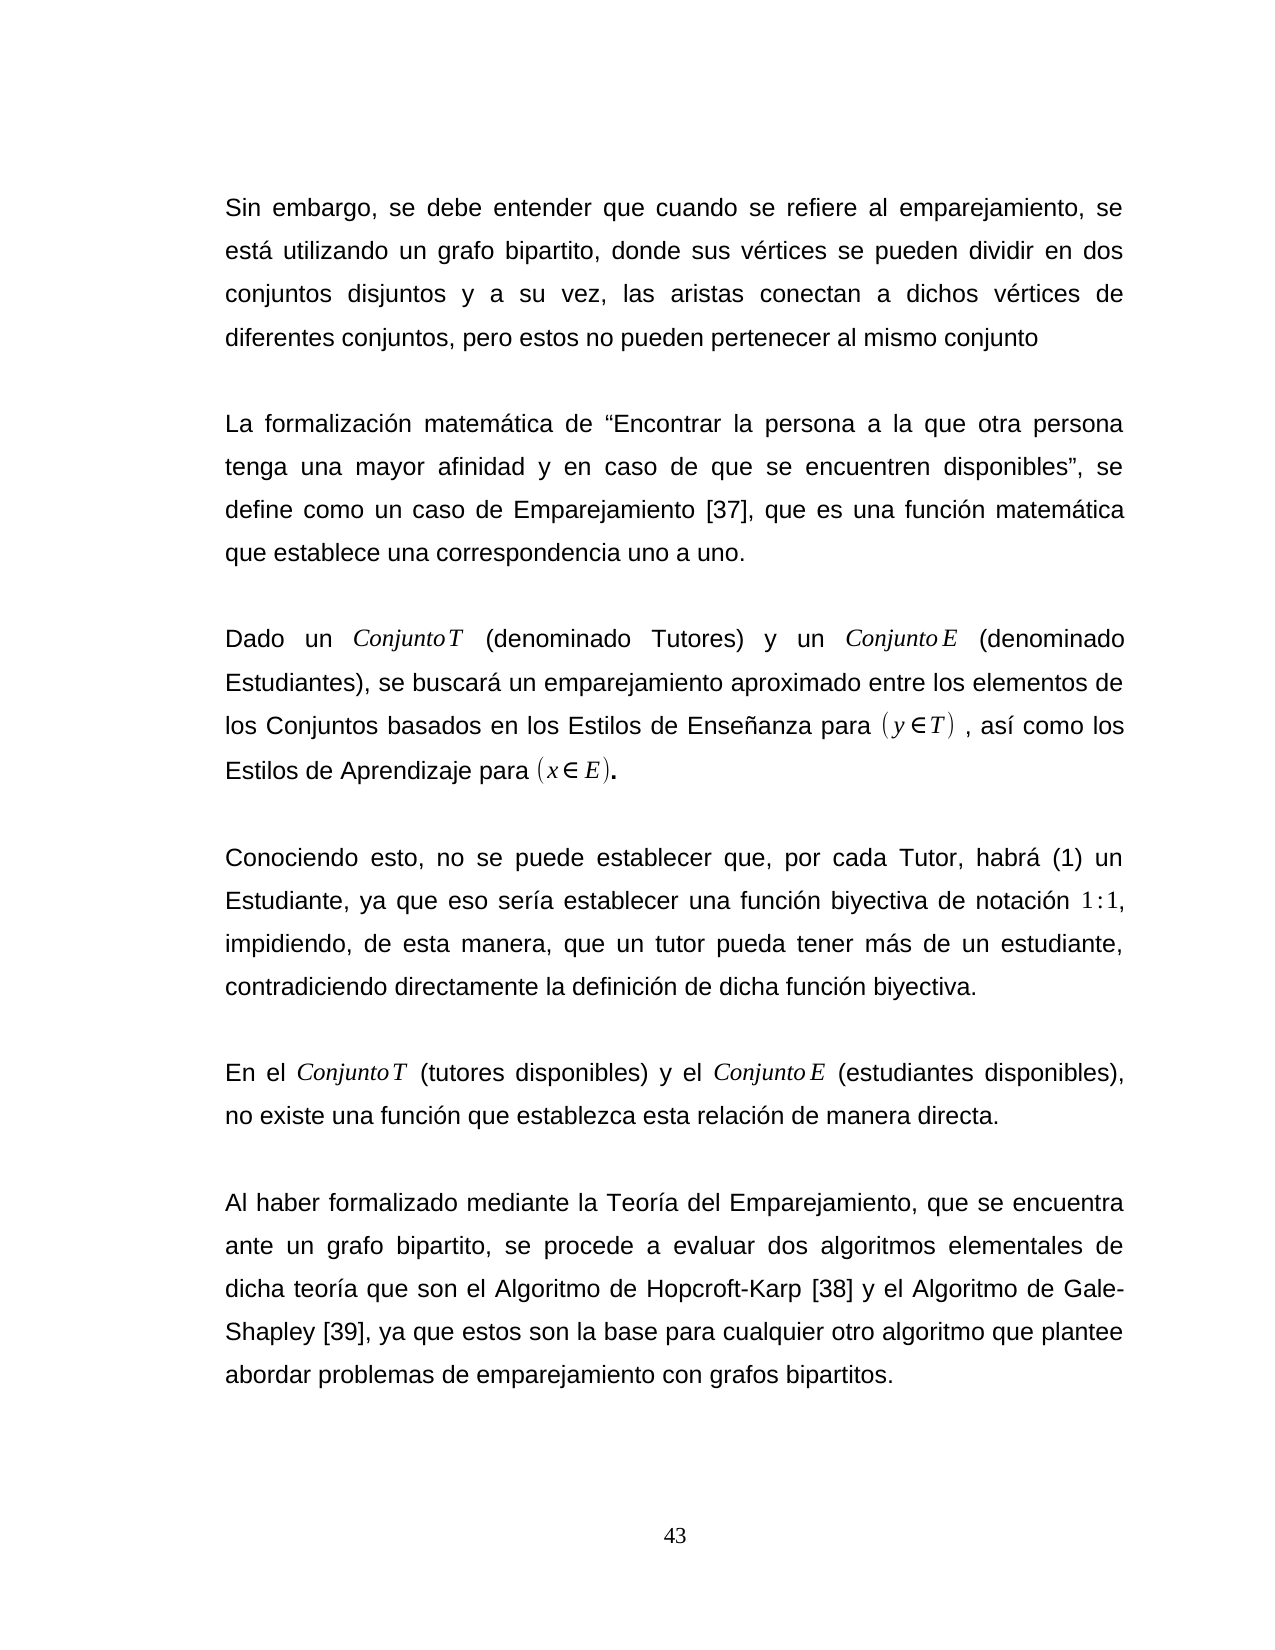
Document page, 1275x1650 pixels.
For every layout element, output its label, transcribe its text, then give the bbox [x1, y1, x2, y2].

text Al haber formalizado mediante la Teoría del Emparejamiento, que se encuentra ante un grafo bipartito, se procede a evaluar dos algoritmos elementales de dicha teoría que son el Algoritmo de Hopcroft-Karp y el Algoritmo de Gale-Shapley , ya que estos son la base para cualquier otro algoritmo que plantee abordar problemas de emparejamiento con grafos bipartitos. [225, 1187, 1125, 1389]
text Dado un (denominado Tutores) y un (denominado Estudiantes), se buscará un emparejamiento aproximado entre los elementos de los Conjuntos basados en los Estilos de Enseñanza para , así como los Estilos de Aprendizaje para . [225, 624, 1125, 785]
text En el (tutores disponibles) y el (estudiantes disponibles), no existe una función que establezca esta relación de manera directa. [225, 1058, 1125, 1130]
text Conociendo esto, no se puede establecer que, por cada Tutor, habrá (1) un Estudiante, ya que eso sería establecer una función biyectiva de notación , impidiendo, de esta manera, que un tutor pueda tener más de un estudiante, contradiciendo directamente la definición de dicha función biyectiva. [225, 842, 1125, 1001]
text Sin embargo, se debe entender que cuando se refiere al emparejamiento, se está utilizando un grafo bipartito, donde sus vértices se pueden dividir en dos conjuntos disjuntos y a su vez, las aristas conectan a dichos vértices de diferentes conjuntos, pero estos no pueden pertenecer al mismo conjunto [225, 193, 1125, 351]
text La formalización matemática de “Encontrar la persona a la que otra persona tenga una mayor afinidad y en caso de que se encuentren disponibles”, se define como un caso de Emparejamiento , que es una función matemática que establece una correspondencia uno a uno. [225, 409, 1125, 567]
